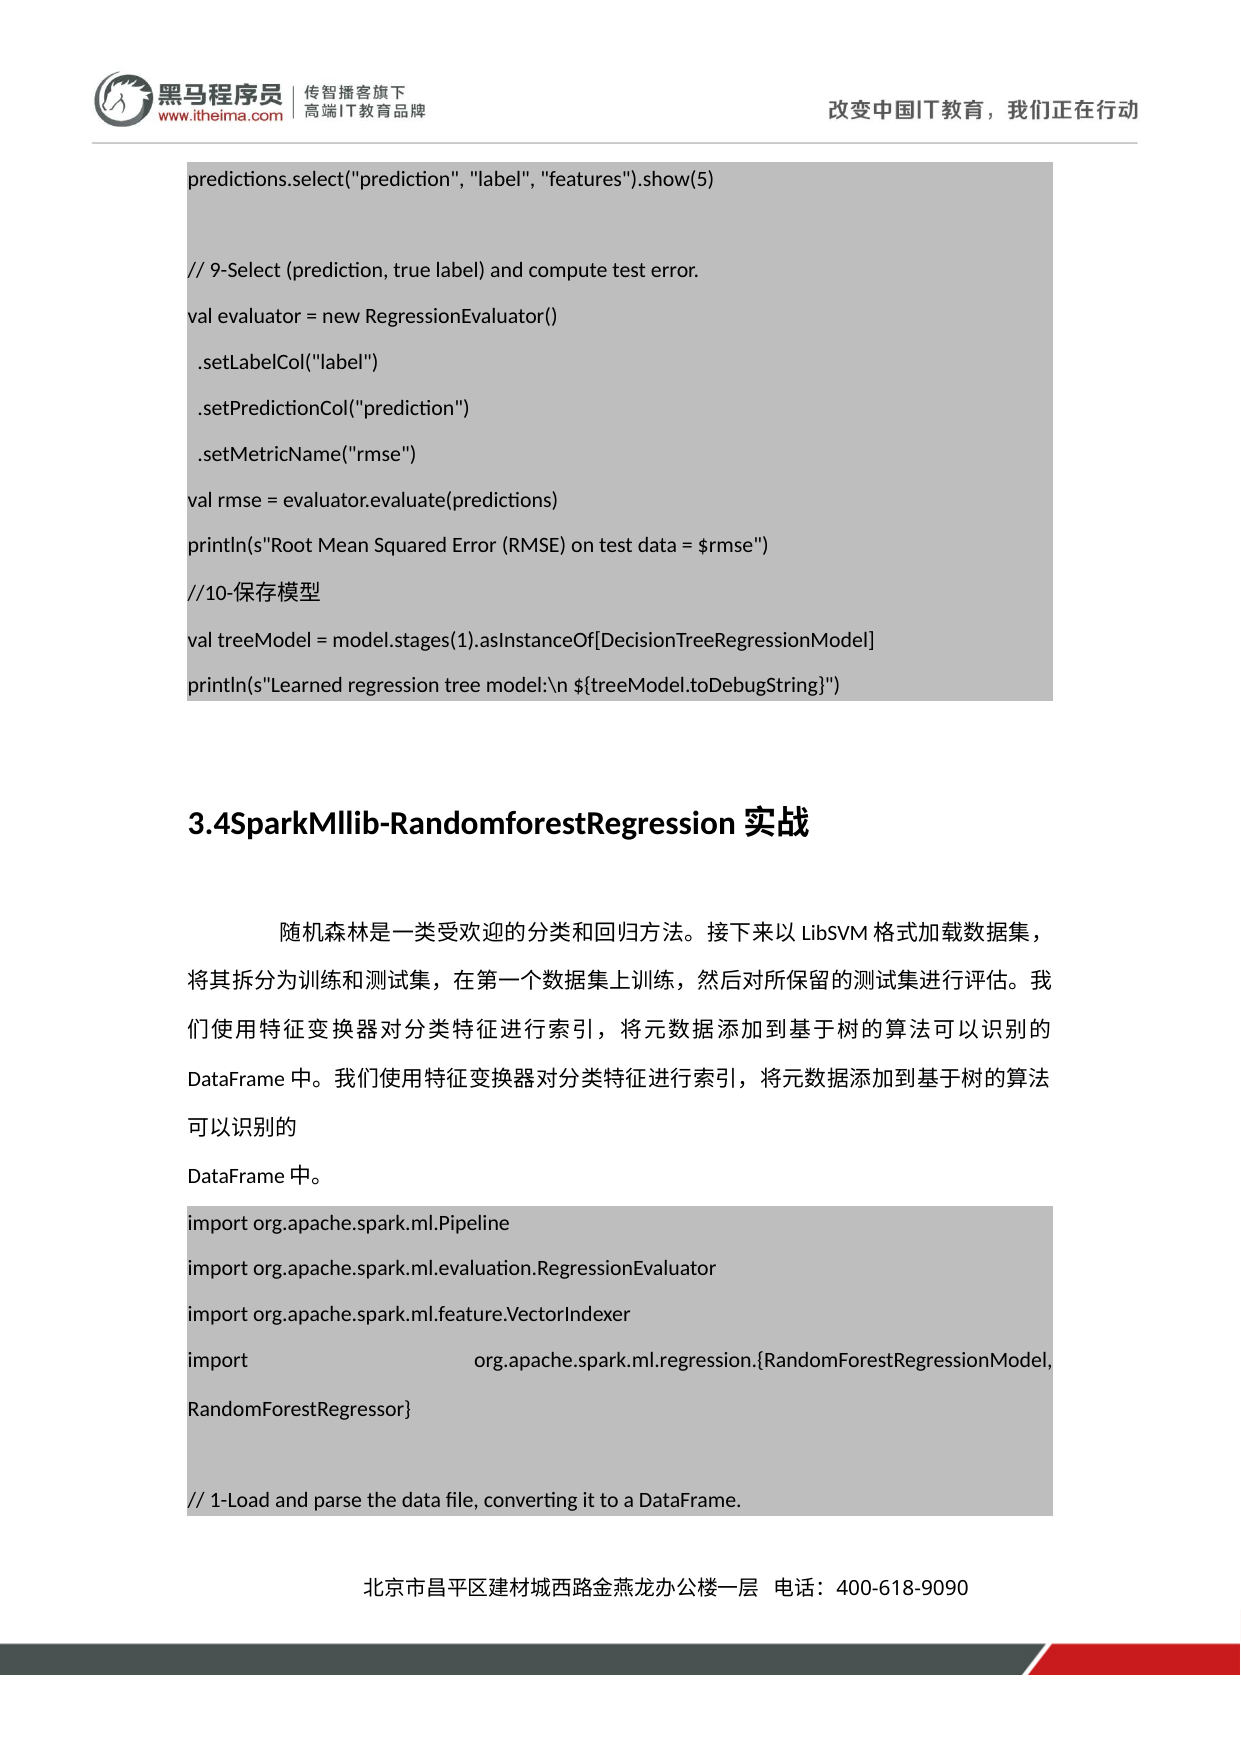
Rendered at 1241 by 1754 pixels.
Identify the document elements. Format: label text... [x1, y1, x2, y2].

list println(s"Learned regression tree model:\n ${treeModel.toDebugString}") [187, 669, 1053, 701]
list .setPredictionCol("prediction") [187, 391, 1053, 424]
list val evaluator = new RegressionEvaluator() [187, 299, 1053, 332]
list .setMetricName("rmse") [187, 437, 1053, 469]
list predictions.select("prediction", "label", "features").show(5) [187, 162, 1053, 194]
list import org.apache.spark.ml.feature.VectorIndexer [187, 1297, 1053, 1330]
list println(s"Root Mean Squared Error (RMSE) on test data = $rmse") [187, 529, 1053, 561]
list val rmse = evaluator.evaluate(predictions) [187, 483, 1053, 515]
picture [0, 1, 1241, 151]
picture [0, 1551, 1241, 1675]
text DataFrame中。 [187, 1157, 1053, 1190]
list // 9-Select (prediction, true label) and compute test error. [187, 254, 1053, 286]
list import org.apache.spark.ml.regression.{RandomForestRegressionModel, RandomForestRegressor} [187, 1343, 1053, 1424]
subtitle 3.4SparkMllib-RandomforestRegression实战 [187, 787, 1053, 852]
list .setLabelCol("label") [187, 345, 1053, 378]
list //10-保存模型 [187, 574, 1053, 607]
list val treeModel = model.stages(1).asInstanceOf[DecisionTreeRegressionModel] [187, 623, 1053, 655]
list import org.apache.spark.ml.Pipeline [187, 1206, 1053, 1238]
list // 1-Load and parse the data file, converting it to a DataFrame. [187, 1484, 1053, 1516]
text 随机森林是一类受欢迎的分类和回归方法。接下来以LibSVM格式加载数据集，将其拆分为训练和测试集，在第一个数据集上训练，然后对所保留的测试集进行评估。我们使用特征变换器对分类特征进行索引，将元数据添加到基于树的算法可以识别的DataFrame中。我们使用特征变换器对分类特征进行索引，将元数据添加到基于树的算法可以识别的 [187, 914, 1053, 1142]
list import org.apache.spark.ml.evaluation.RegressionEvaluator [187, 1252, 1053, 1284]
